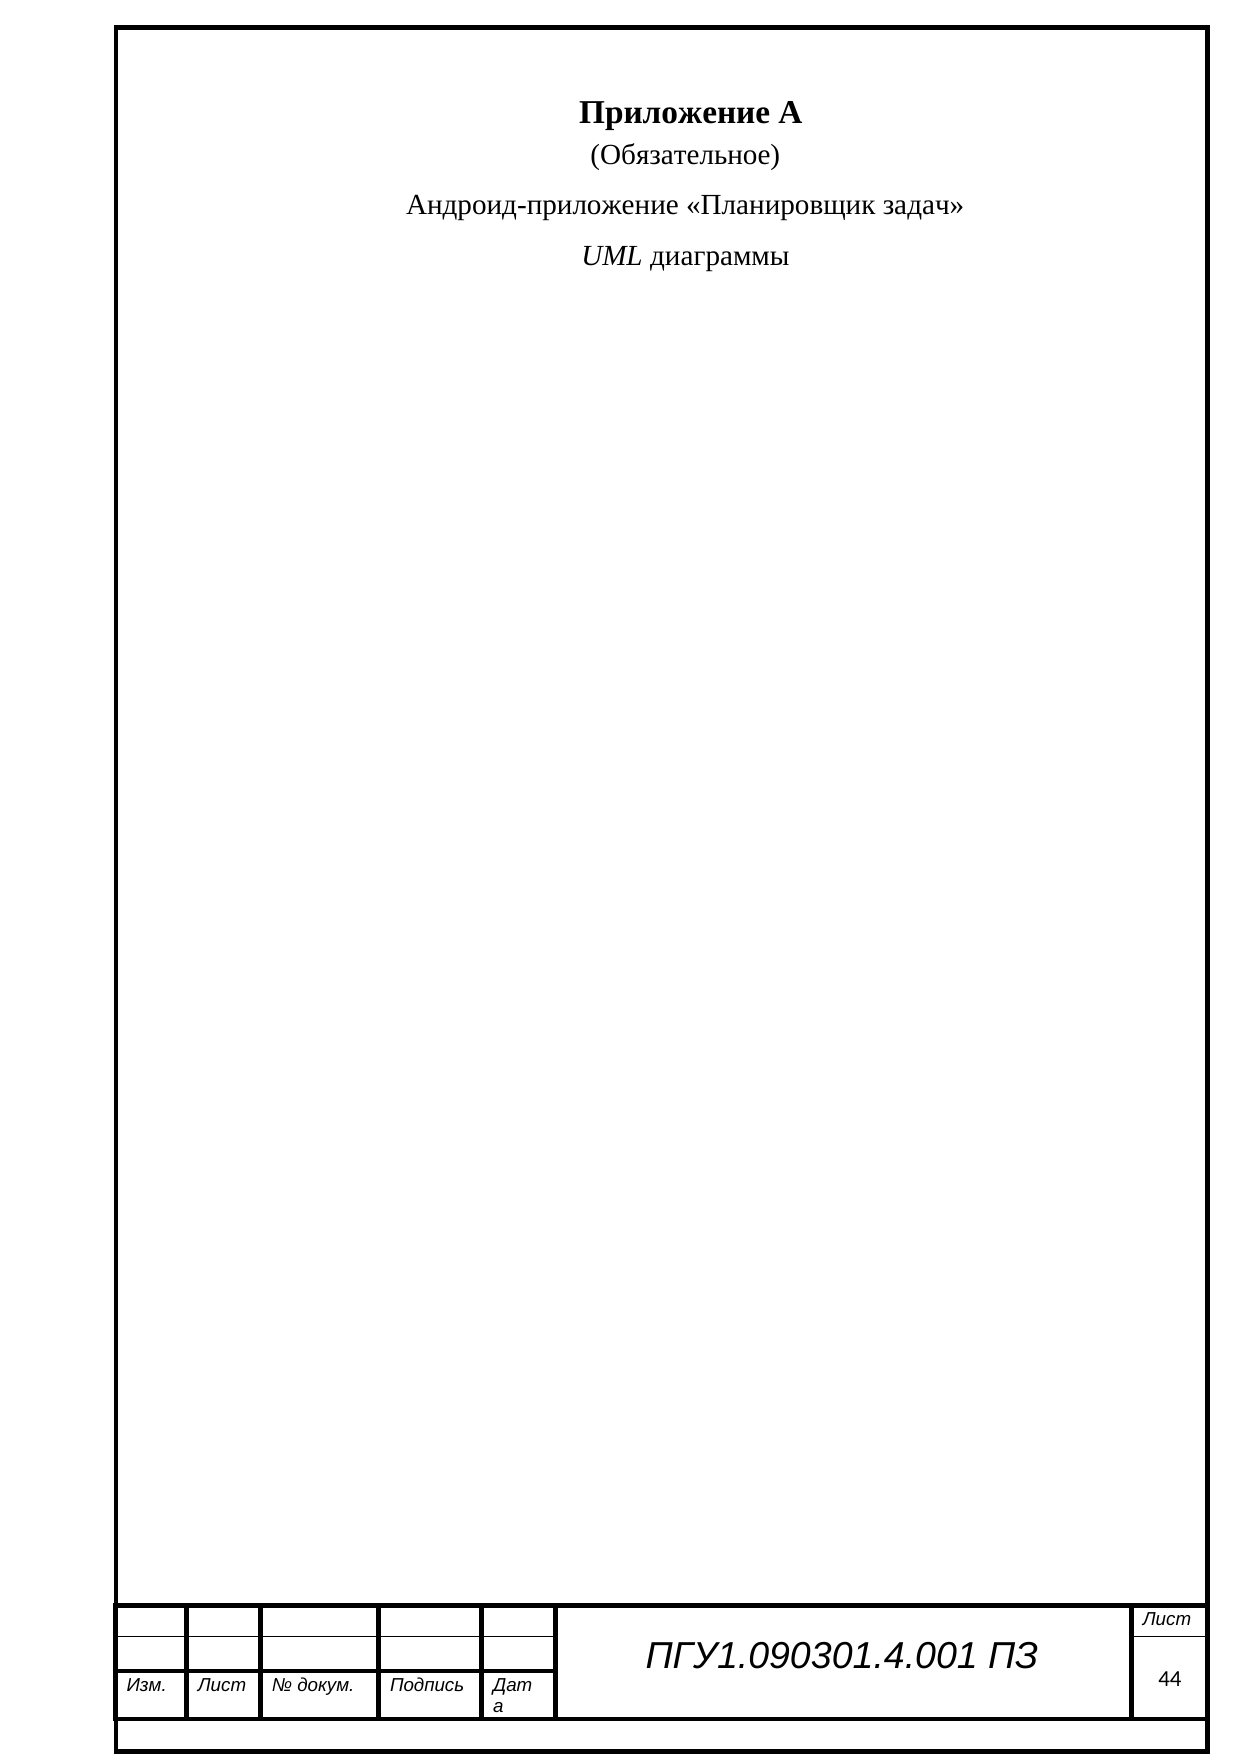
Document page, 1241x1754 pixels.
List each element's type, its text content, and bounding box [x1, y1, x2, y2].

title (Обязательное) [118, 137, 1178, 171]
text Андроид-приложение «Планировщик задач» [118, 187, 1178, 221]
title UML диаграммы [118, 238, 1178, 271]
subtitle Приложение А [118, 92, 1205, 131]
